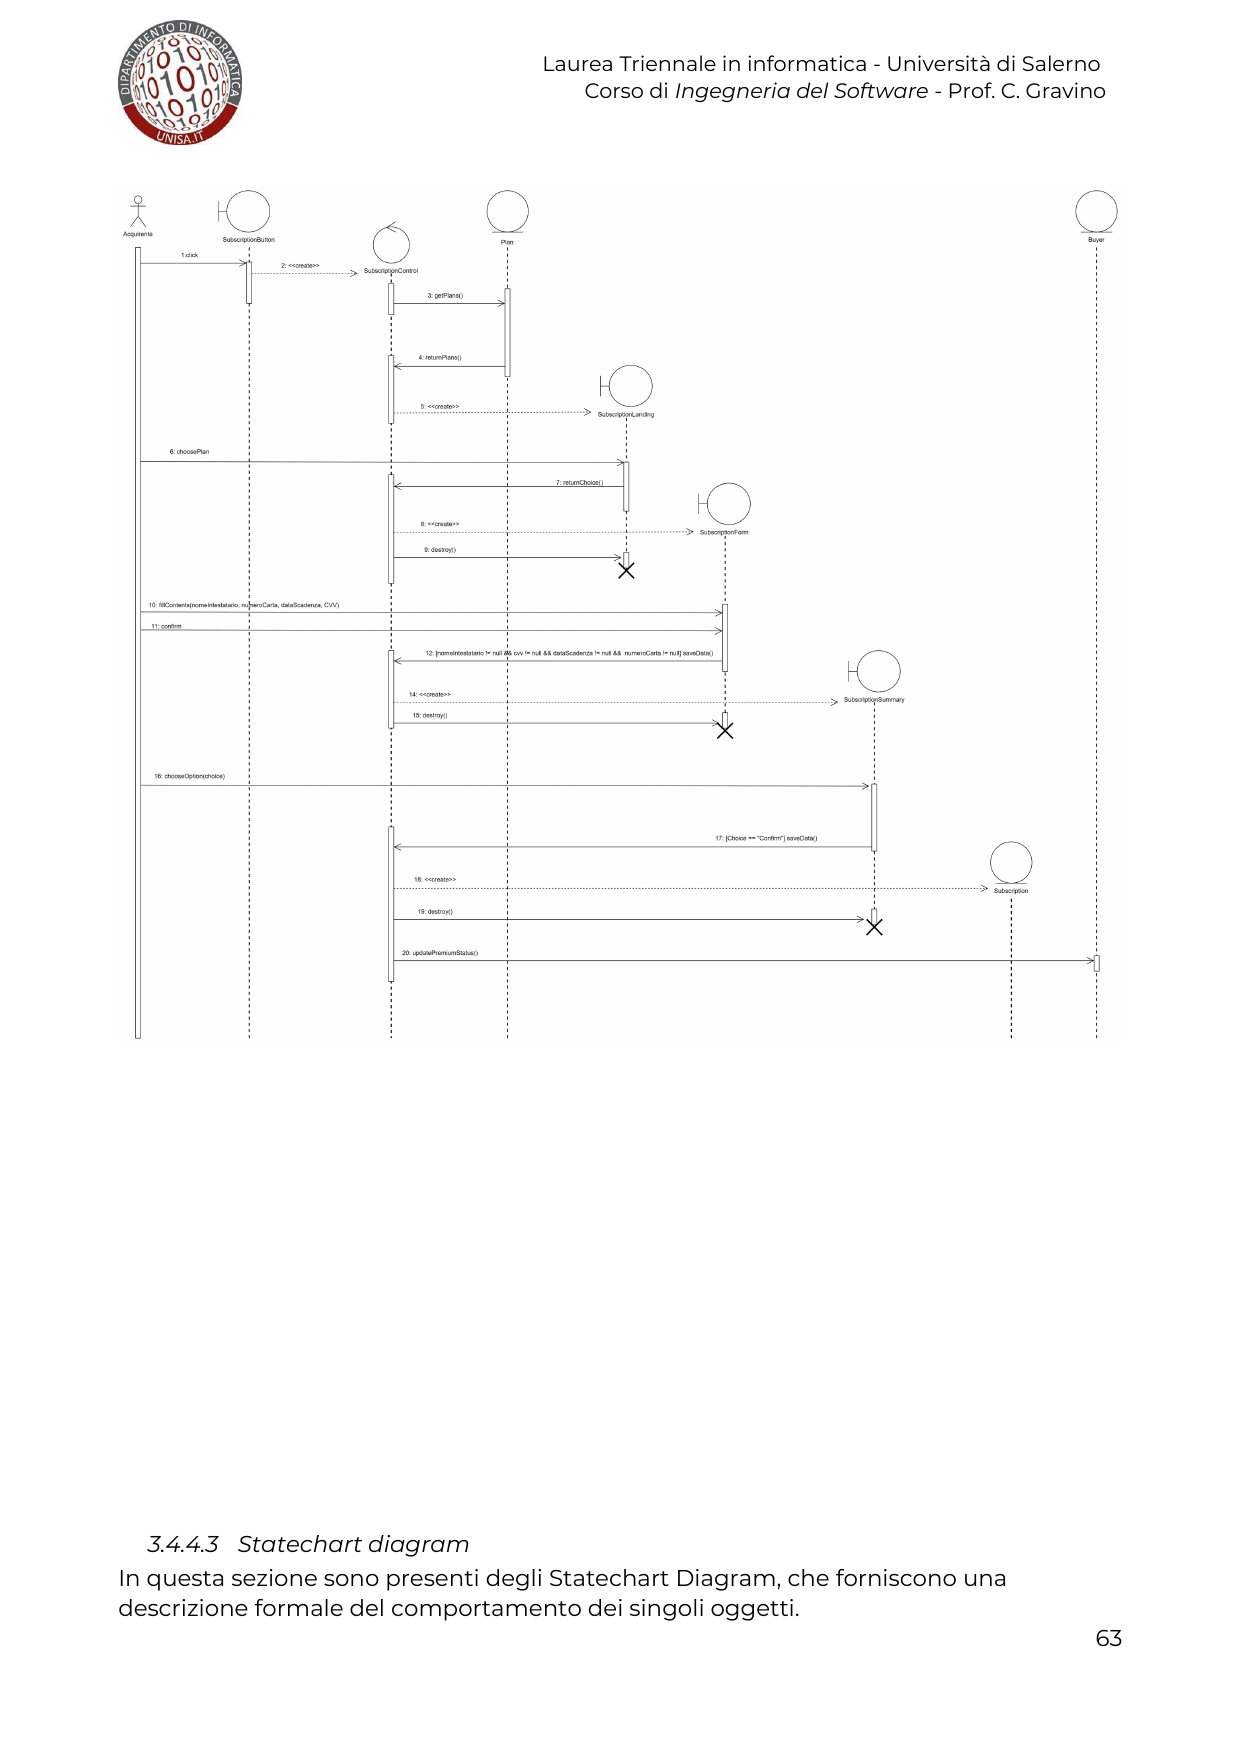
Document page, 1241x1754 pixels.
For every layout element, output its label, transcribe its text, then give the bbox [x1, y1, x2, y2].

picture [118, 185, 1123, 1044]
subtitle Statechart diagram [148, 1530, 1122, 1558]
text In questa sezione sono presenti degli Statechart Diagram, che forniscono una descrizione formale del comportamento dei singoli oggetti. [118, 1564, 1122, 1622]
picture [118, 20, 242, 145]
